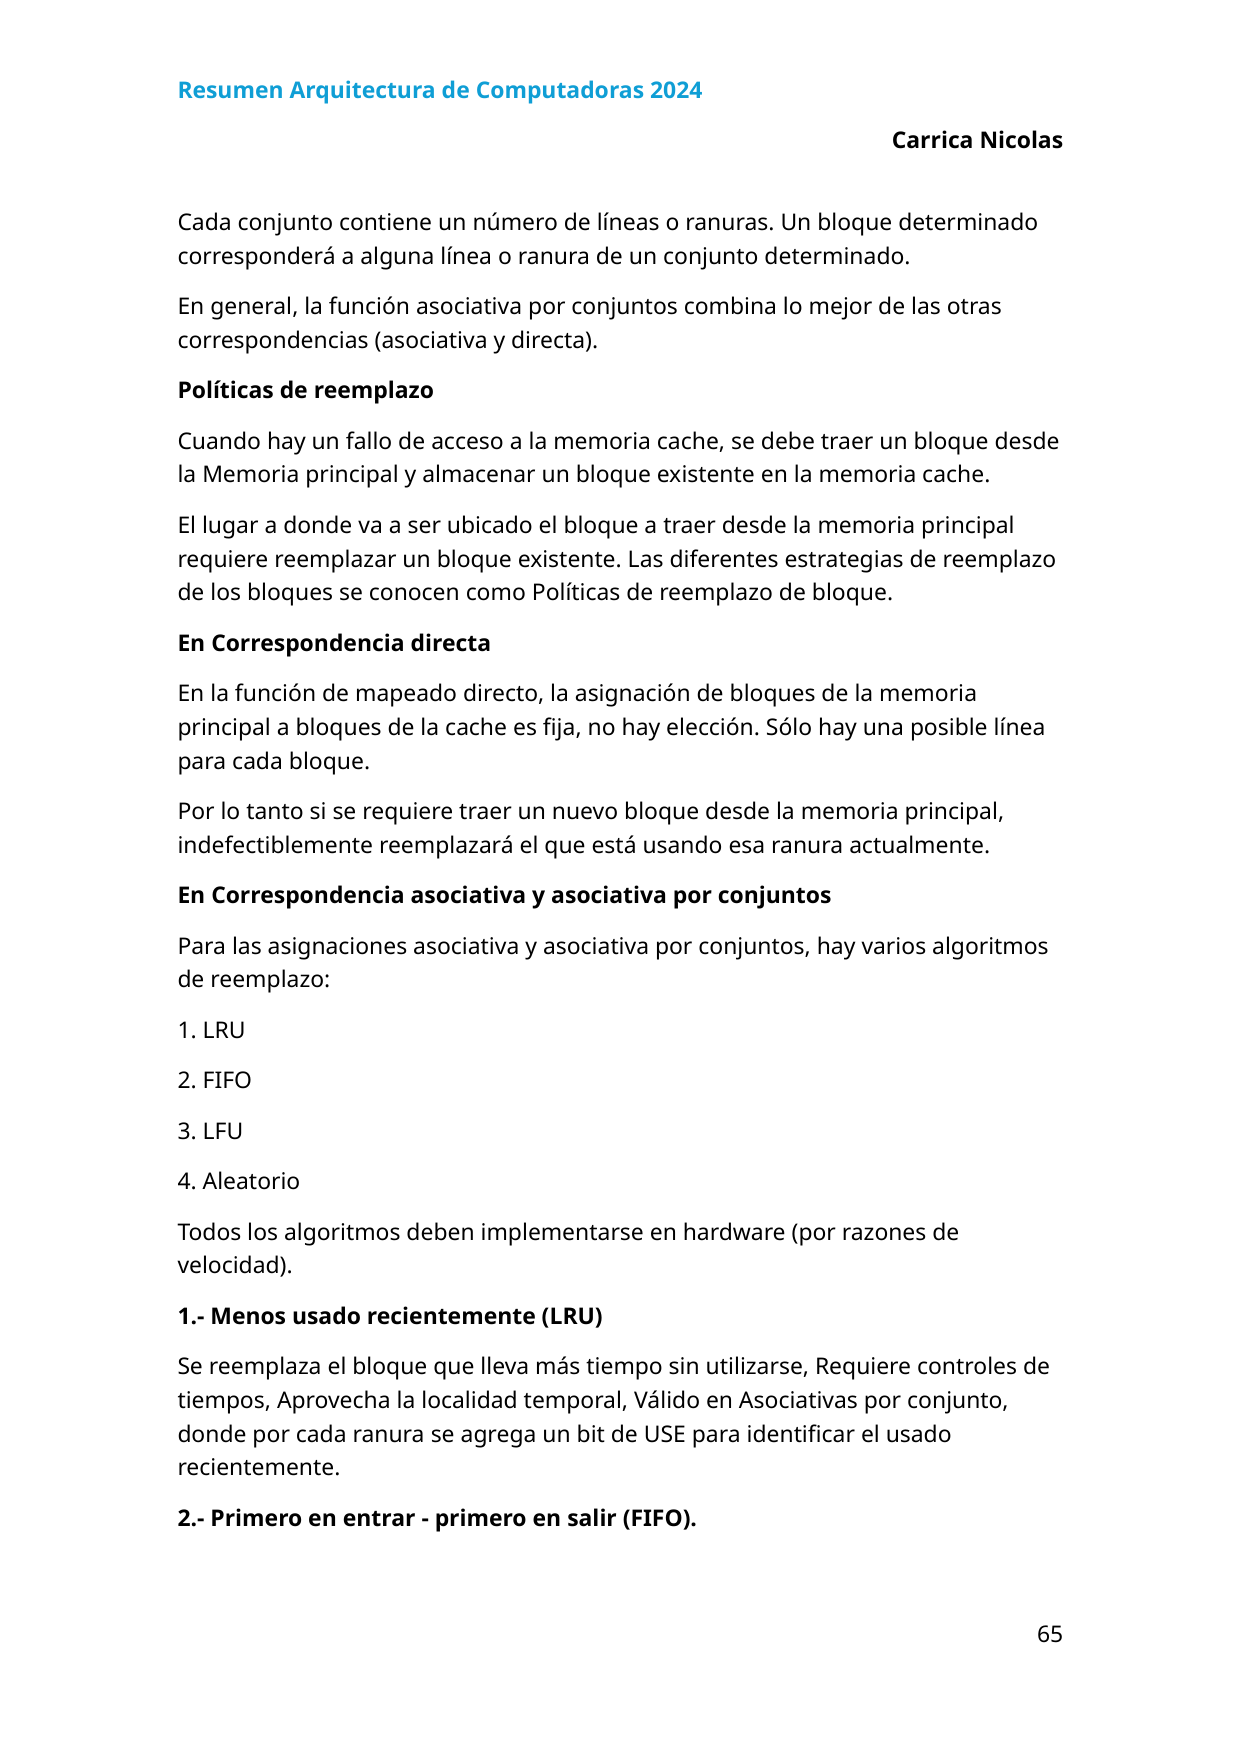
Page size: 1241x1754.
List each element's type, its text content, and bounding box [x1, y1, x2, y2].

text Para las asignaciones asociativa y asociativa por conjuntos, hay varios algoritmos de reemplazo: [177, 929, 1063, 994]
text El lugar a donde va a ser ubicado el bloque a traer desde la memoria principal requiere reemplazar un bloque existente. Las diferentes estrategias de reemplazo de los bloques se conocen como Políticas de reemplazo de bloque. [177, 509, 1063, 607]
text 4. Aleatorio [177, 1165, 1063, 1196]
text Cada conjunto contiene un número de líneas o ranuras. Un bloque determinado corresponderá a alguna línea o ranura de un conjunto determinado. [177, 206, 1063, 271]
text En general, la función asociativa por conjuntos combina lo mejor de las otras correspondencias (asociativa y directa). [177, 290, 1063, 355]
text Se reemplaza el bloque que lleva más tiempo sin utilizarse, Requiere controles de tiempos, Aprovecha la localidad temporal, Válido en Asociativas por conjunto, donde por cada ranura se agrega un bit de USE para identificar el usado recientemente. [177, 1350, 1063, 1482]
text Todos los algoritmos deben implementarse en hardware (por razones de velocidad). [177, 1215, 1063, 1280]
text 3. LFU [177, 1114, 1063, 1146]
text Políticas de reemplazo [177, 374, 1063, 405]
text 1. LRU [177, 1014, 1063, 1045]
text 2. FIFO [177, 1064, 1063, 1095]
text En la función de mapeado directo, la asignación de bloques de la memoria principal a bloques de la cache es fija, no hay elección. Sólo hay una posible línea para cada bloque. [177, 677, 1063, 776]
text Cuando hay un fallo de acceso a la memoria cache, se debe traer un bloque desde la Memoria principal y almacenar un bloque existente en la memoria cache. [177, 424, 1063, 489]
text En Correspondencia directa [177, 627, 1063, 658]
text Por lo tanto si se requiere traer un nuevo bloque desde la memoria principal, indefectiblemente reemplazará el que está usando esa ranura actualmente. [177, 795, 1063, 860]
text 2.- Primero en entrar - primero en salir (FIFO). [177, 1502, 1063, 1533]
text 1.- Menos usado recientemente (LRU) [177, 1299, 1063, 1331]
text En Correspondencia asociativa y asociativa por conjuntos [177, 879, 1063, 910]
